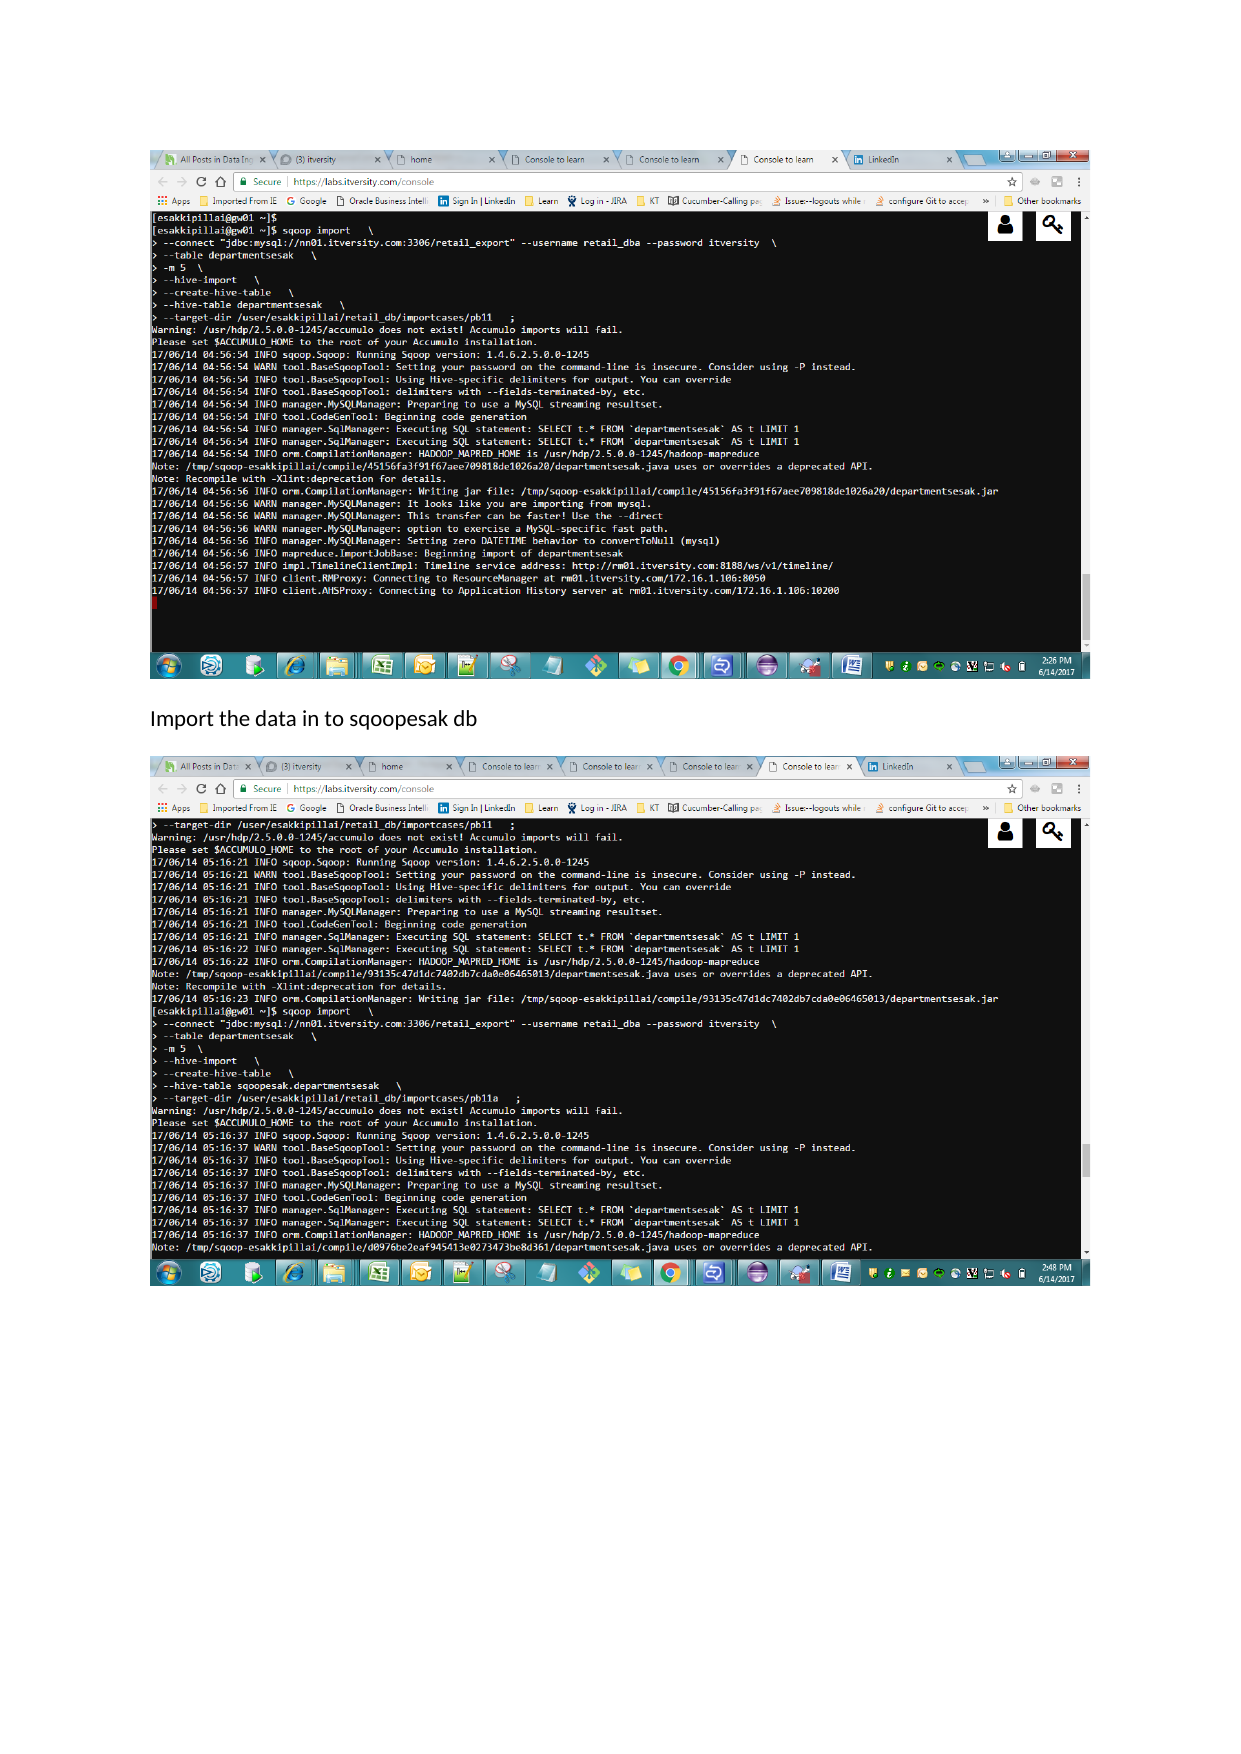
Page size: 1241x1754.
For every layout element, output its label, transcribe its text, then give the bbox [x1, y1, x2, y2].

text Import the data in to sqoopesak db [150, 704, 1090, 732]
picture [150, 756, 1091, 1286]
picture [150, 150, 1091, 679]
